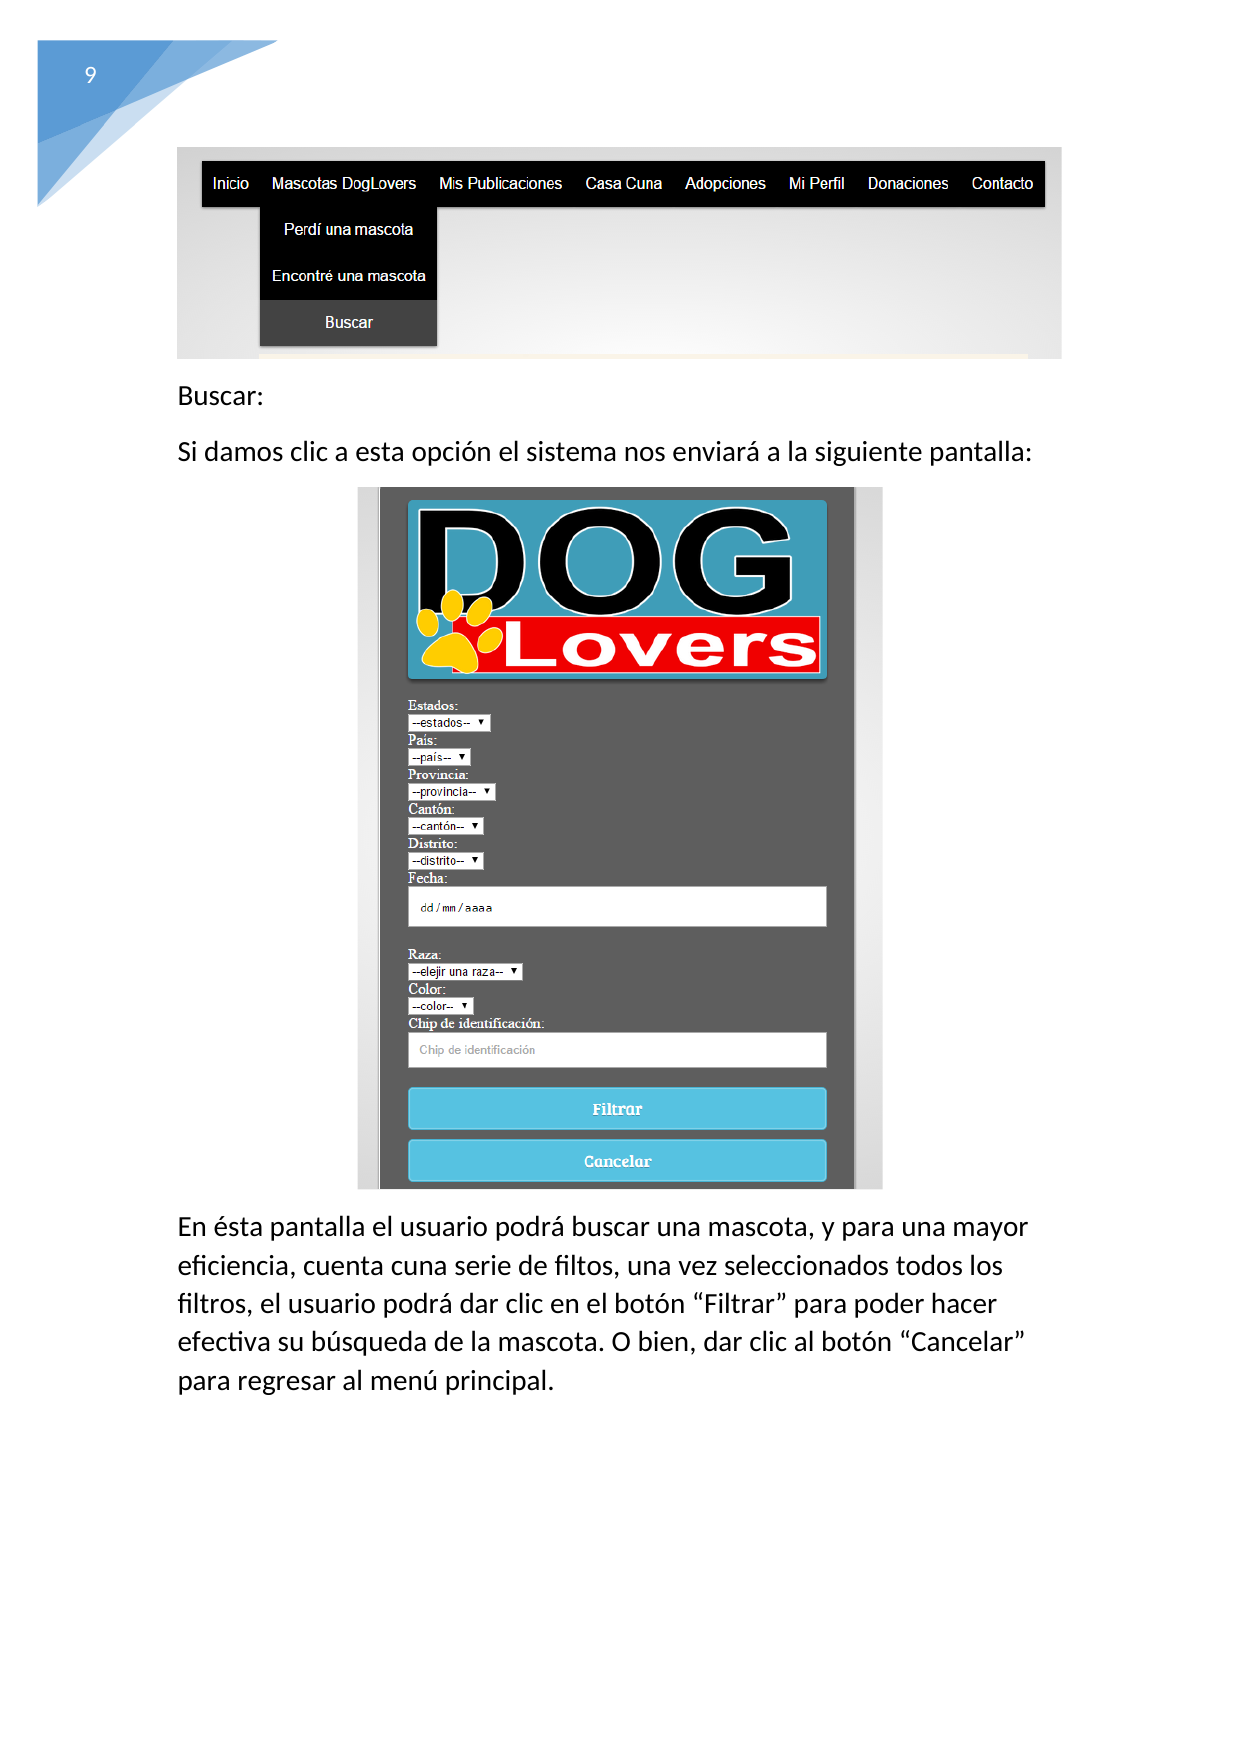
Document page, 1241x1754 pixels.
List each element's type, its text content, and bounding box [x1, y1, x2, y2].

text En ésta pantalla el usuario podrá buscar una mascota, y para una mayor eficiencia, cuenta cuna serie de filtos, una vez seleccionados todos los filtros, el usuario podrá dar clic en el botón “Filtrar” para poder hacer efectiva su búsqueda de la mascota. O bien, dar clic al botón “Cancelar” para regresar al menú principal. [177, 1208, 1063, 1398]
text Buscar: [177, 377, 1063, 413]
text Si damos clic a esta opción el sistema nos enviará a la siguiente pantalla: [177, 433, 1063, 468]
picture [37, 40, 1062, 359]
picture [357, 487, 883, 1190]
